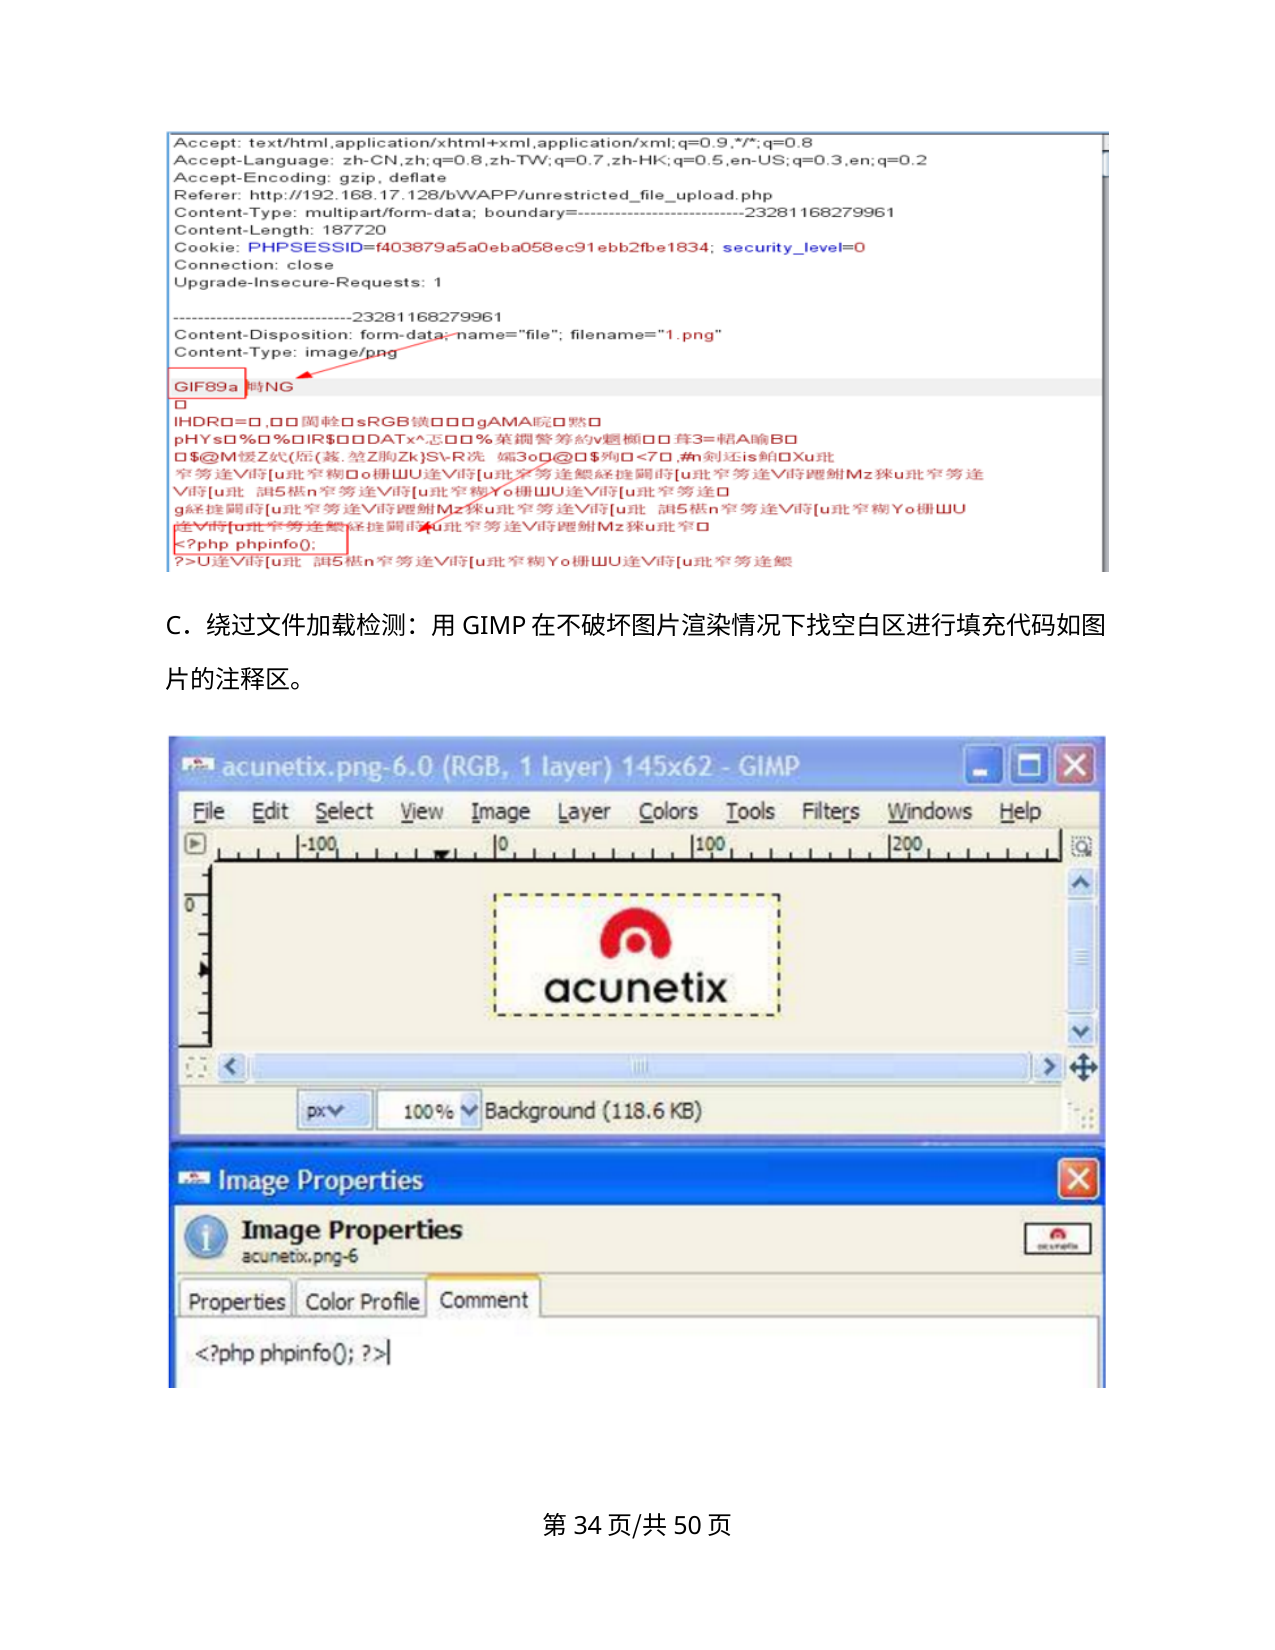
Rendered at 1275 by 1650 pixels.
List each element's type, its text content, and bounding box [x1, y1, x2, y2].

picture [165, 130, 1109, 572]
picture [165, 731, 1110, 1388]
text C．绕过文件加载检测：用 GIMP在不破坏图片渲染情况下找空白区进行填充代码如图片的注释区。 [165, 606, 1109, 696]
